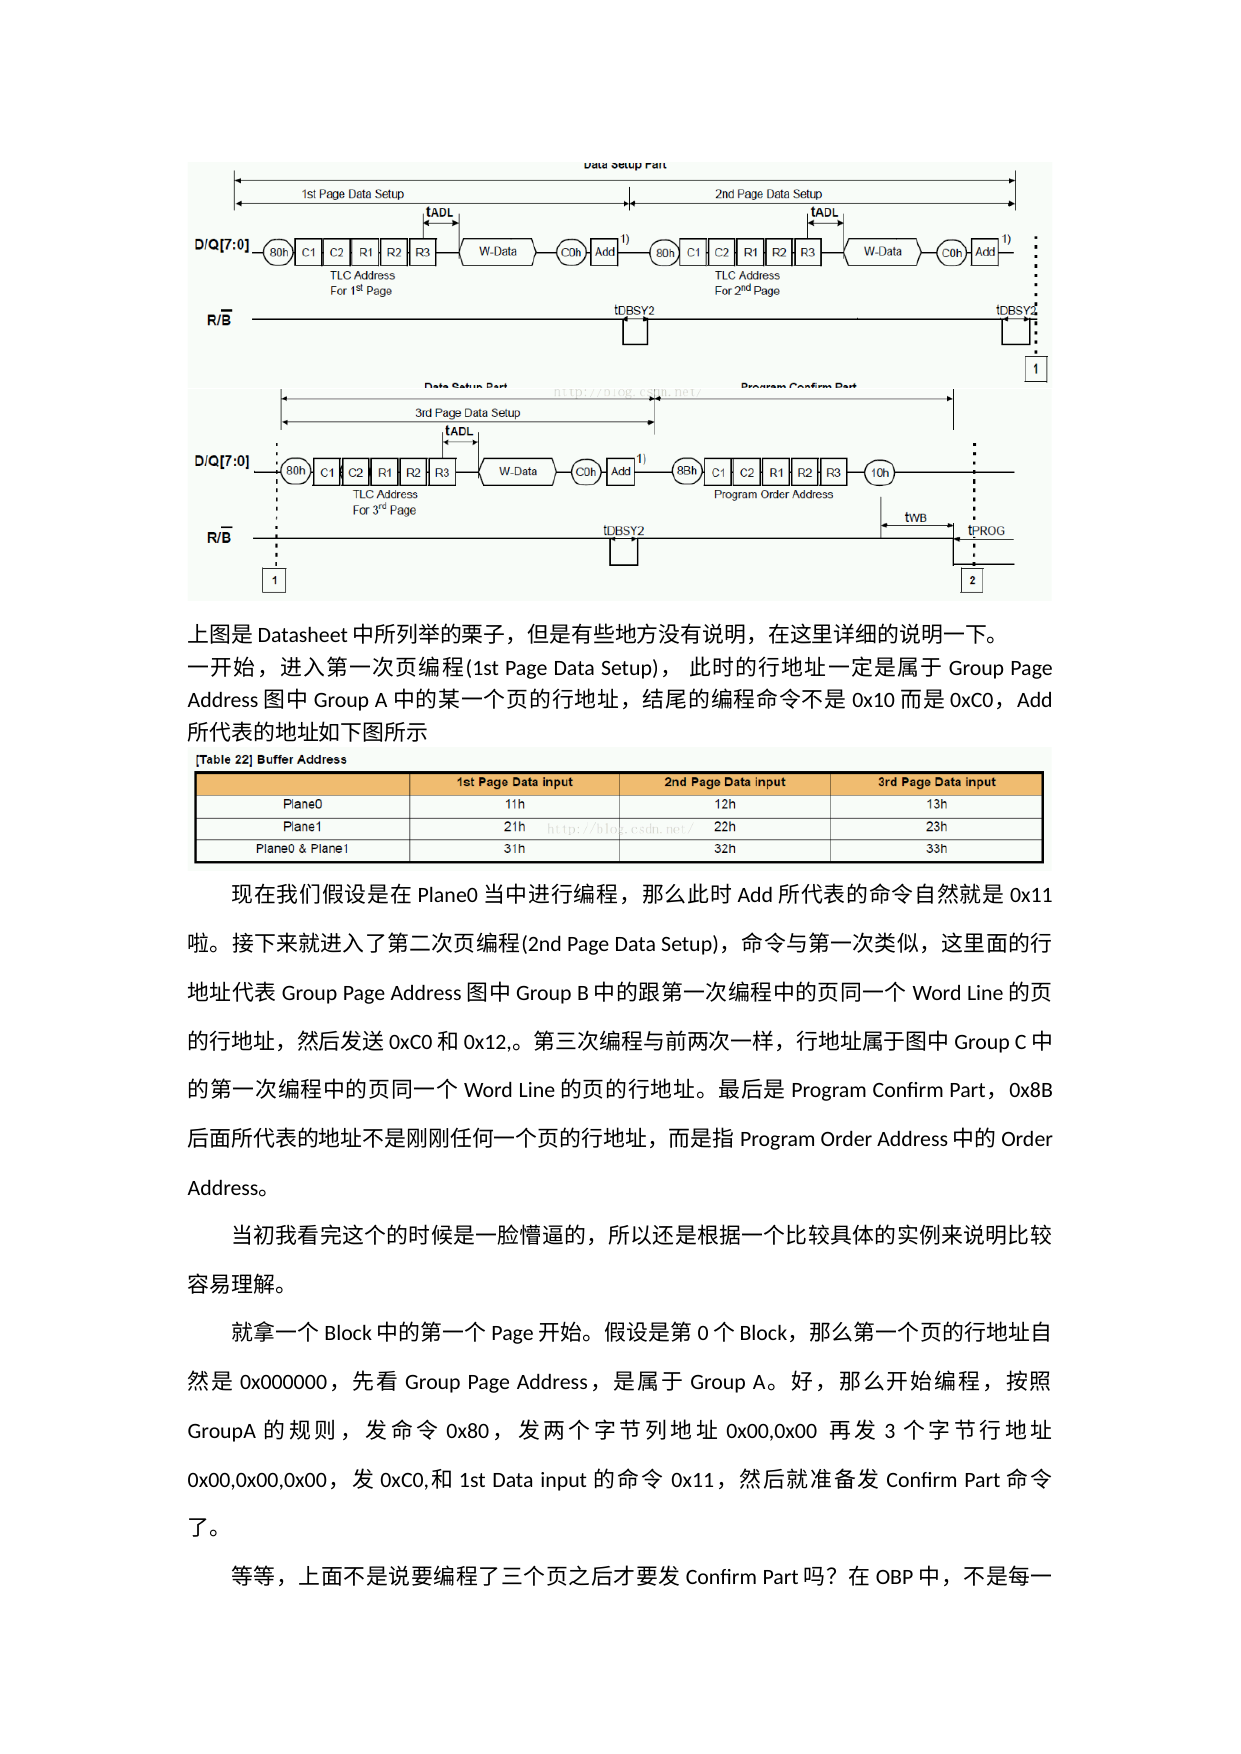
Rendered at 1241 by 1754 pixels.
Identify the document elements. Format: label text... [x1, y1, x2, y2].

picture [187, 162, 1053, 388]
picture [187, 747, 1052, 871]
text 当初我看完这个的时候是一脸懵逼的，所以还是根据一个比较具体的实例来说明比较容易理解。 [187, 1218, 1053, 1299]
picture [187, 389, 1052, 601]
text 现在我们假设是在Plane0当中进行编程，那么此时Add所代表的命令自然就是0x11啦。接下来就进入了第二次页编程(2nd Page Data Setup)，命令与第一次类似，这里面的行地址代表Group Page Address图中Group B中的跟第一次编程中的页同一个Word Line的页的行地址，然后发送0xC0 和0x12,。第三次编程与前两次一样，行地址属于图中Group C中的第一次编程中的页同一个Word Line的页的行地址。最后是Program Confirm Part，0x8B后面所代表的地址不是刚刚任何一个页的行地址，而是指Program Order Address中的Order Address。 [187, 877, 1053, 1202]
text 就拿一个Block中的第一个Page开始。假设是第0个Block，那么第一个页的行地址自然是0x000000，先看Group Page Address，是属于Group A。好，那么开始编程，按照GroupA的规则，发命令0x80，发两个字节列地址0x00,0x00 再发3个字节行地址0x00,0x00,0x00，发0xC0,和1st Data input的命令 0x11，然后就准备发Confirm Part命令了。 [187, 1315, 1053, 1542]
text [187, 1558, 1053, 1591]
text 一开始，进入第一次页编程(1st Page Data Setup)， 此时的行地址一定是属于Group Page Address图中Group A中的某一个页的行地址，结尾的编程命令不是0x10而是0xC0，Add所代表的地址如下图所示 [187, 649, 1053, 747]
text 上图是Datasheet中所列举的栗子，但是有些地方没有说明，在这里详细的说明一下。 [187, 617, 1053, 649]
